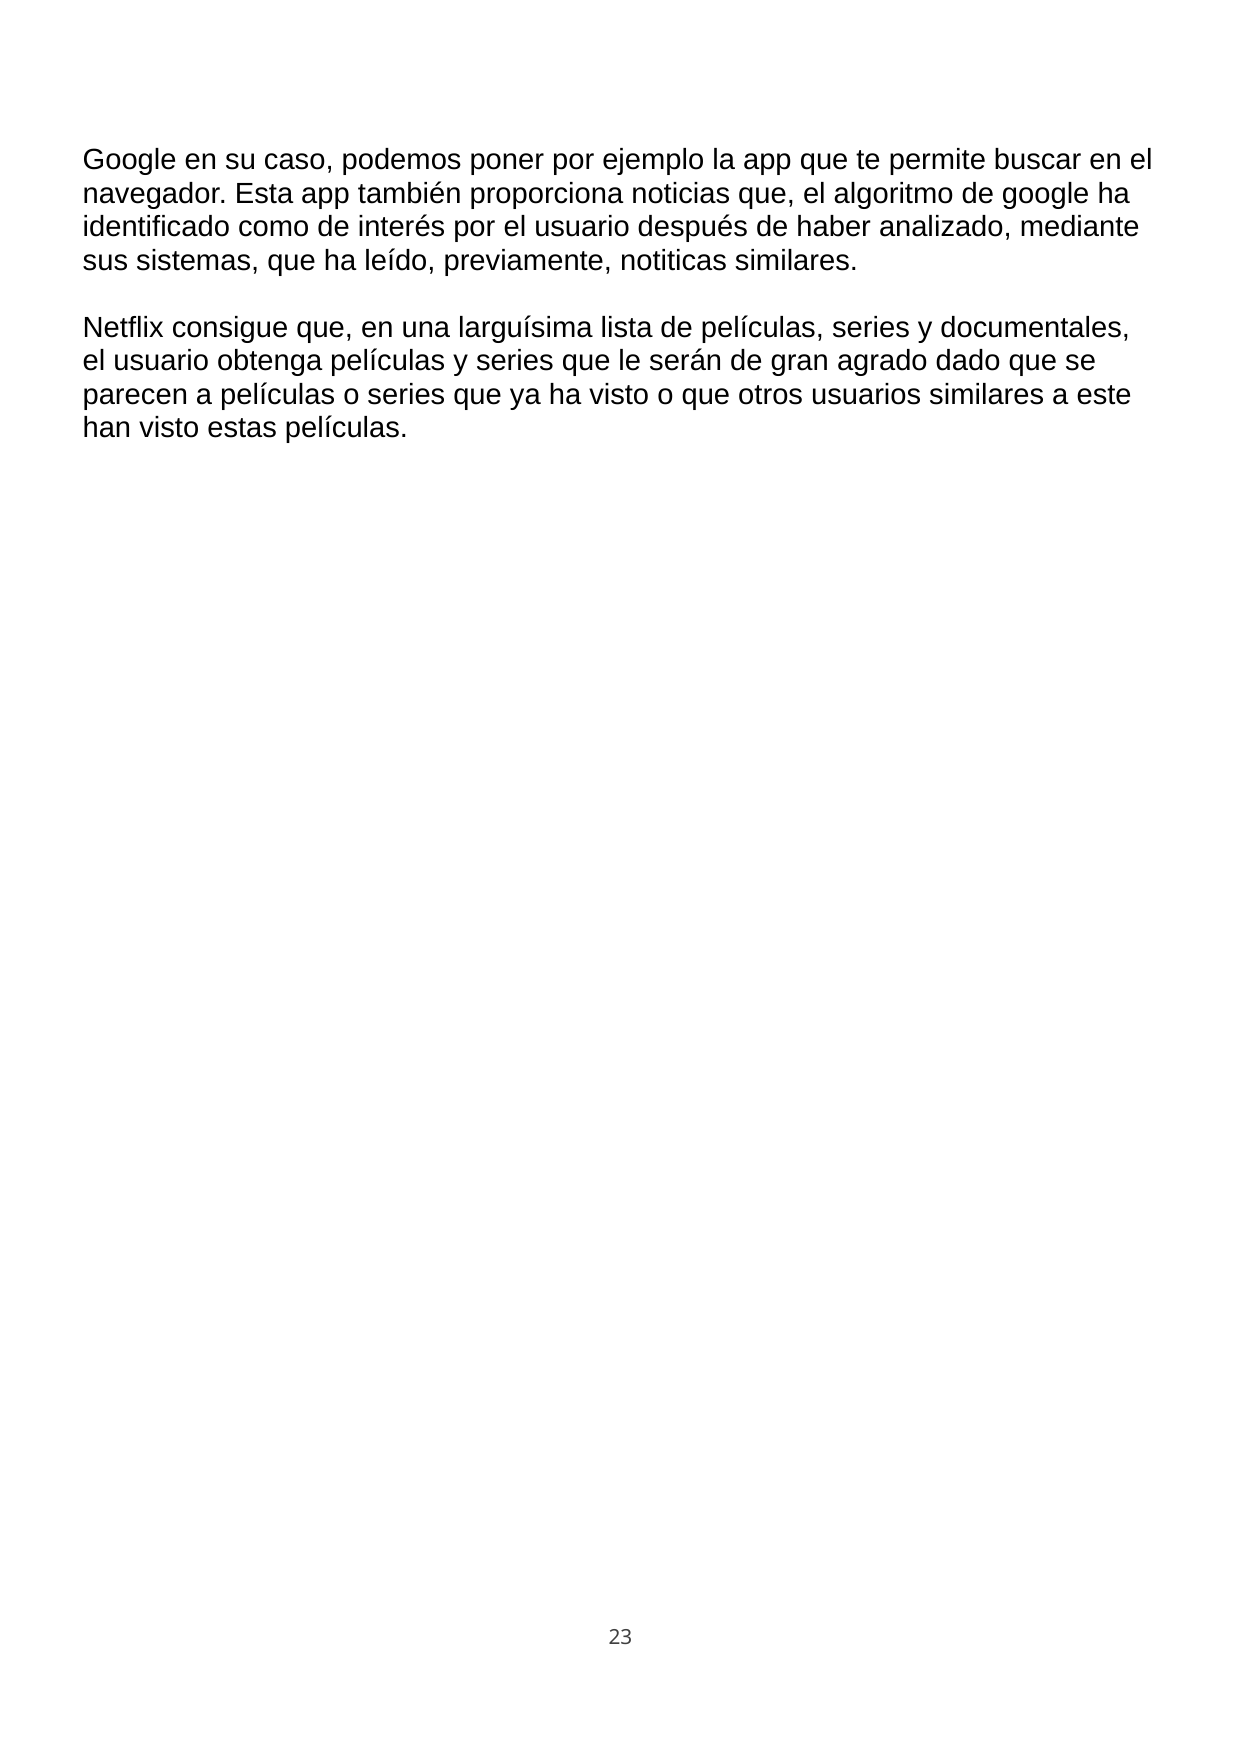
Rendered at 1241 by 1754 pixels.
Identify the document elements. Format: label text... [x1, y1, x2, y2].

title Google en su caso, podemos poner por ejemplo la app que te permite buscar en el navegador. Esta app también proporciona noticias que, el algoritmo de google ha identificado como de interés por el usuario después de haber analizado, mediante sus sistemas, que ha leído, previamente, notiticas similares. [82, 142, 1158, 276]
title Netflix consigue que, en una larguísima lista de películas, series y documentales, el usuario obtenga películas y series que le serán de gran agrado dado que se parecen a películas o series que ya ha visto o que otros usuarios similares a este han visto estas películas. [82, 310, 1158, 444]
